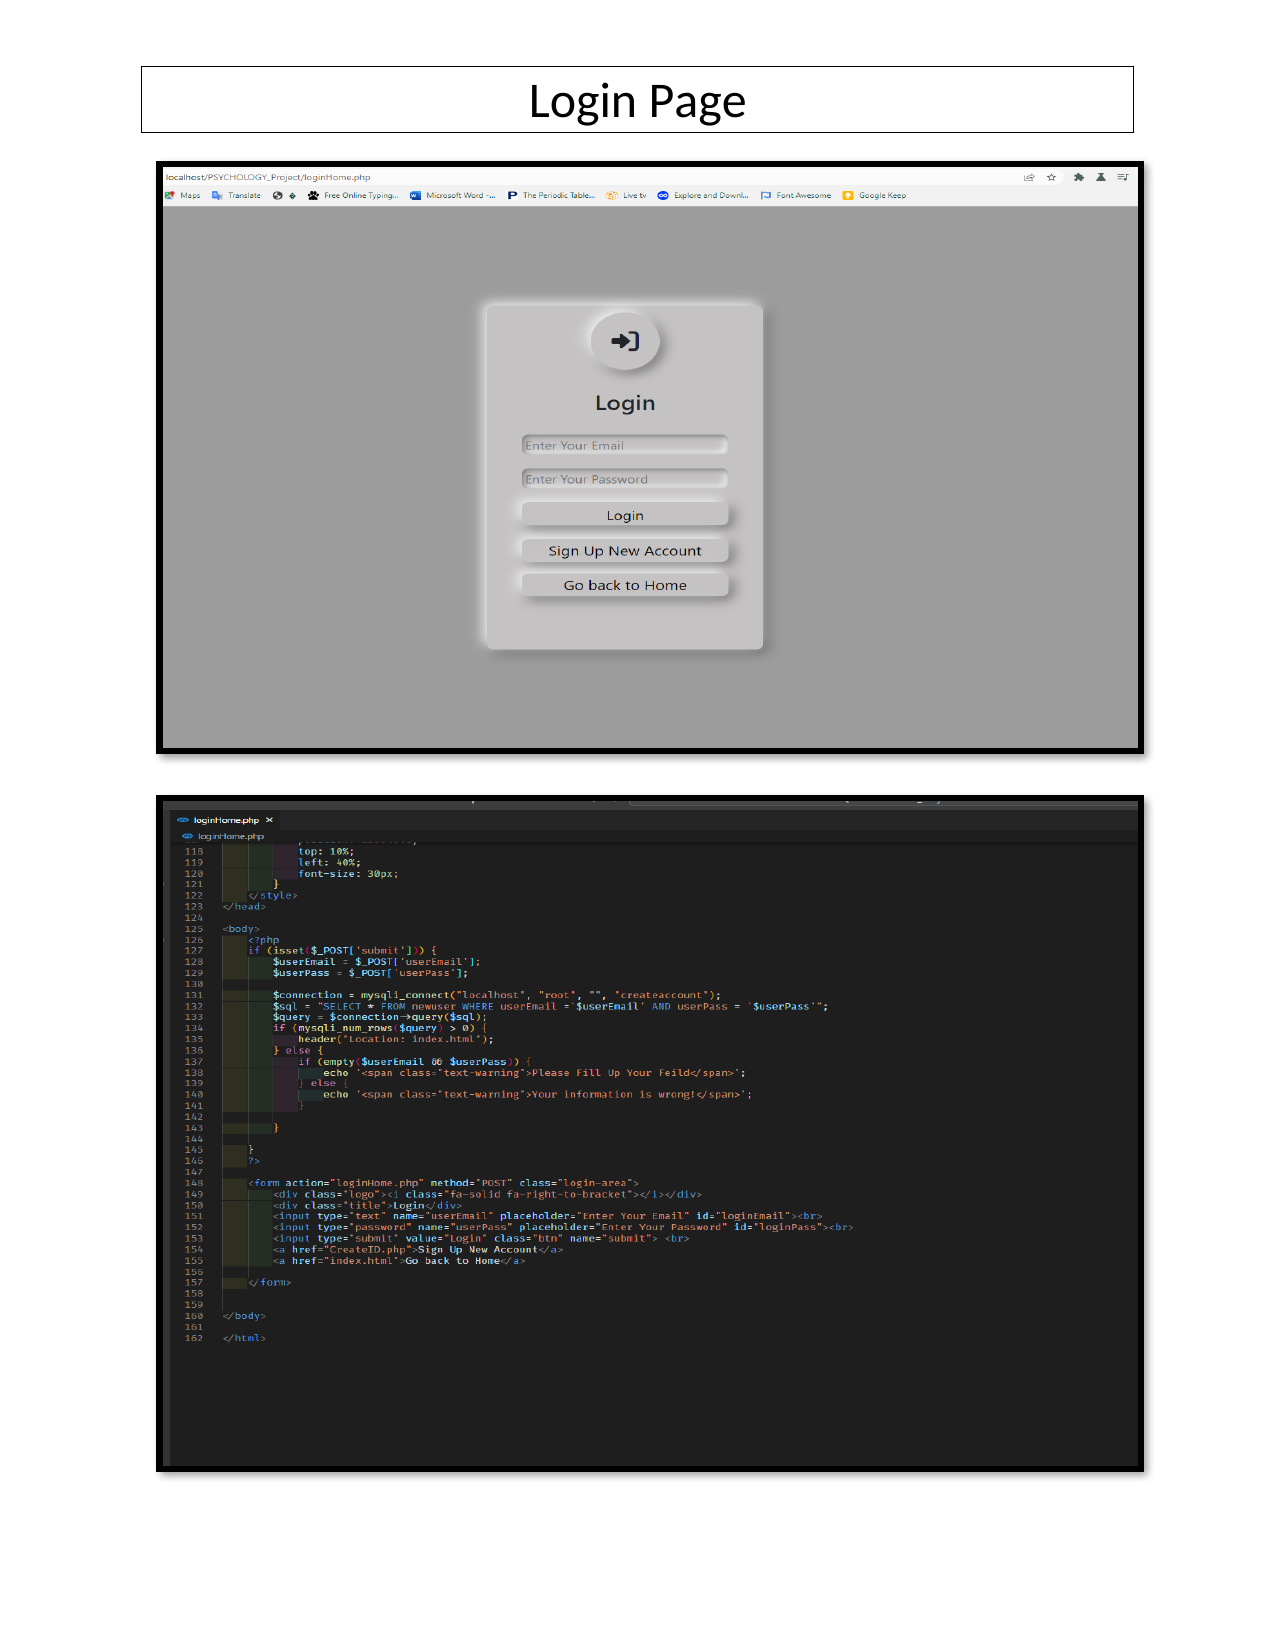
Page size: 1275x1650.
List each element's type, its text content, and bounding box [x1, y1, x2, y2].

picture [163, 167, 1138, 748]
picture [163, 801, 1138, 1466]
text Login Page [142, 67, 1133, 132]
